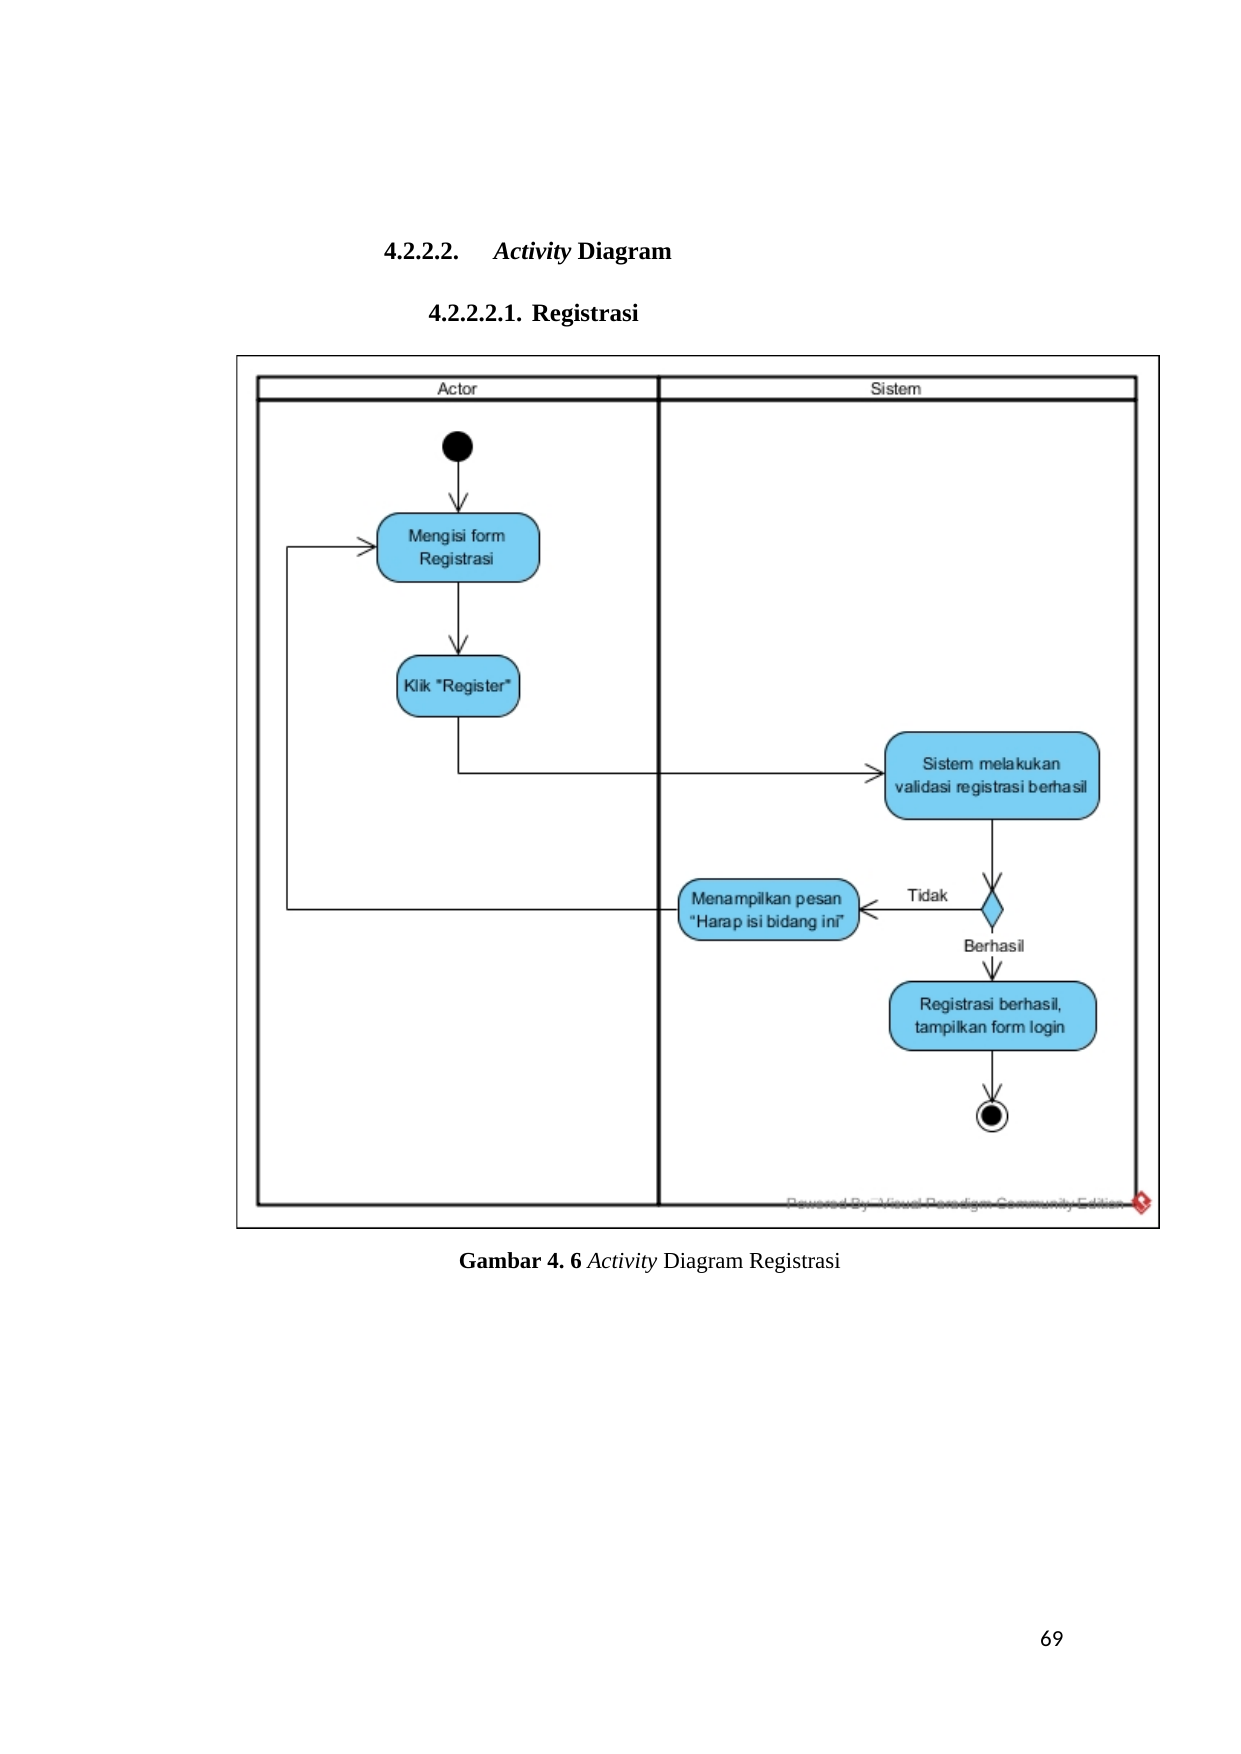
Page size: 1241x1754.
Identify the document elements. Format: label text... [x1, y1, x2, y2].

subtitle Registrasi [428, 298, 1063, 327]
picture [236, 355, 1160, 1229]
text Gambar 4. 6 Activity Diagram Registrasi [236, 1247, 1063, 1274]
subtitle Activity Diagram [384, 236, 1063, 265]
